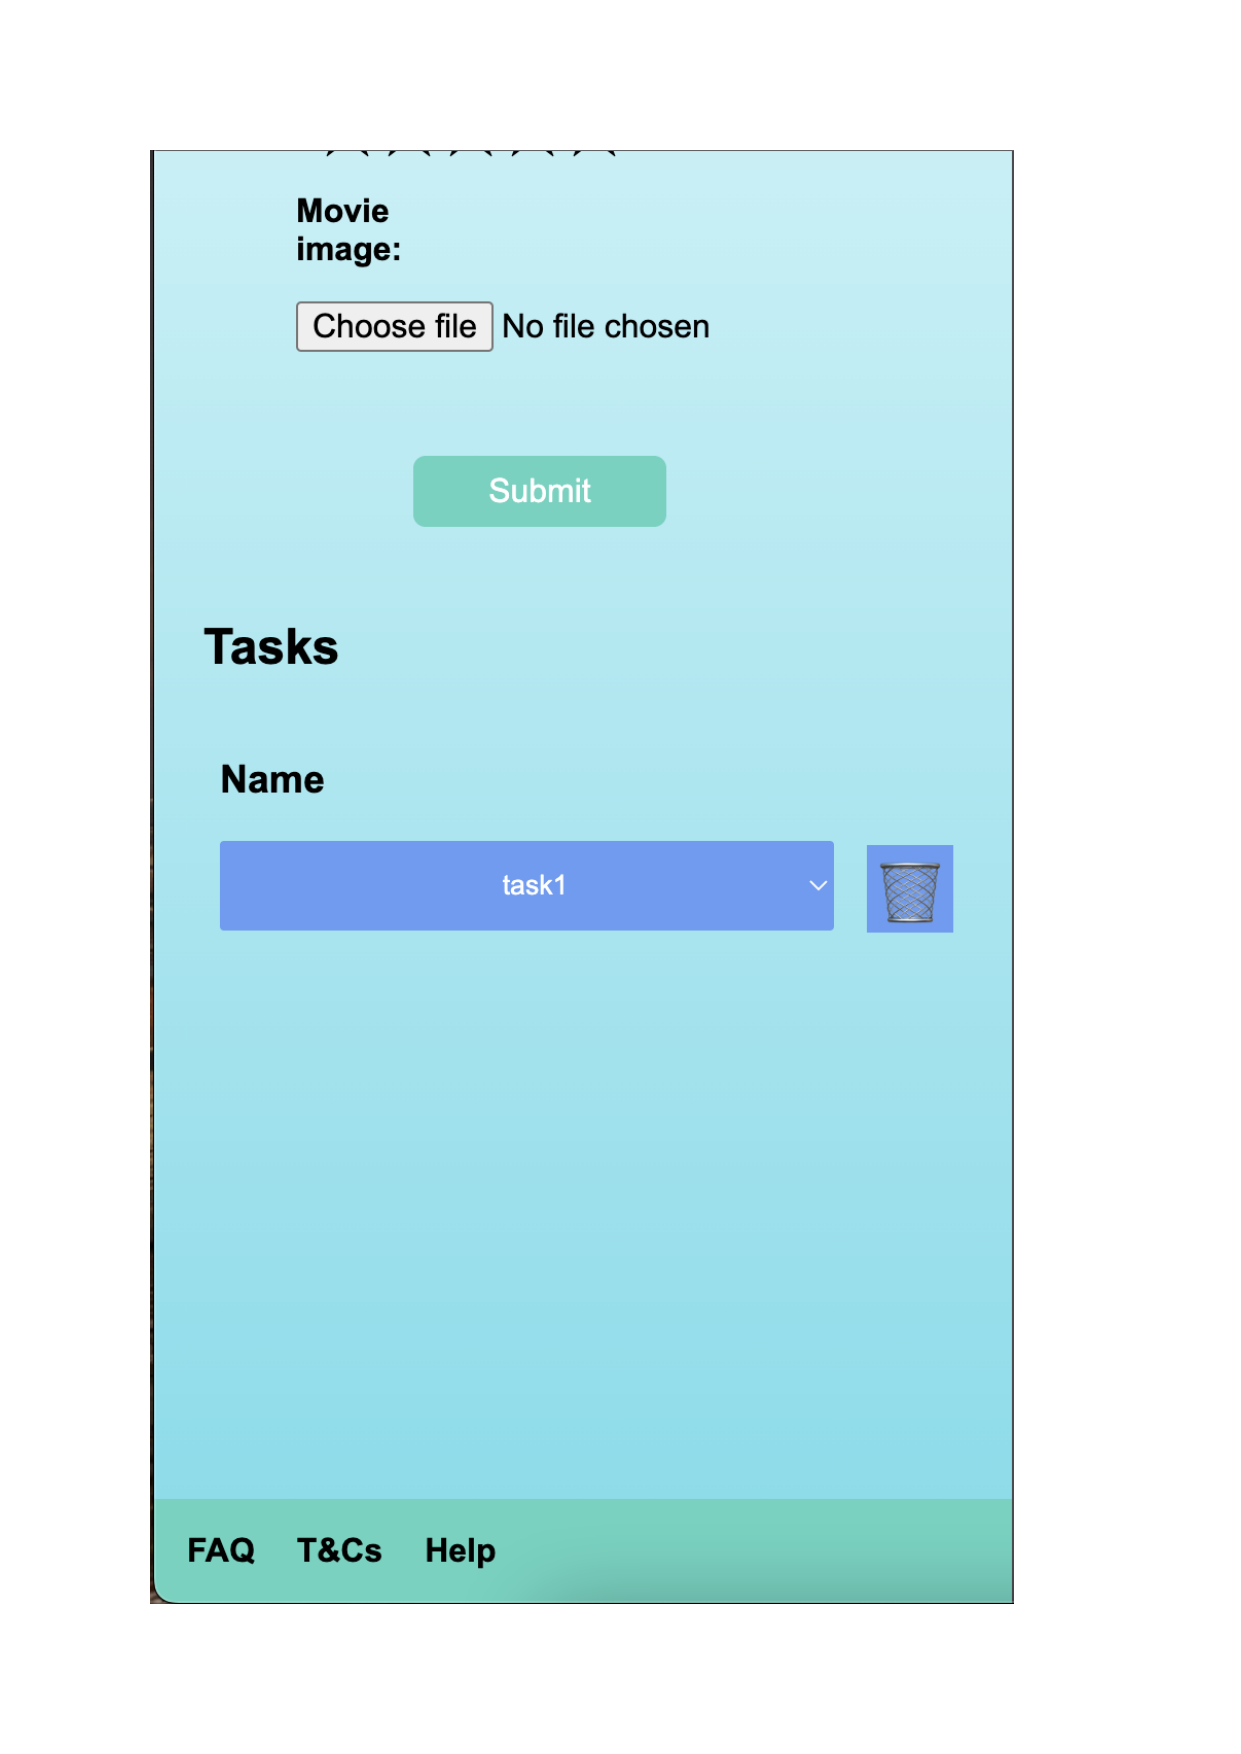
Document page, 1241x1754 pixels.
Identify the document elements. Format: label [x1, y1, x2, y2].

picture [150, 150, 1014, 1604]
